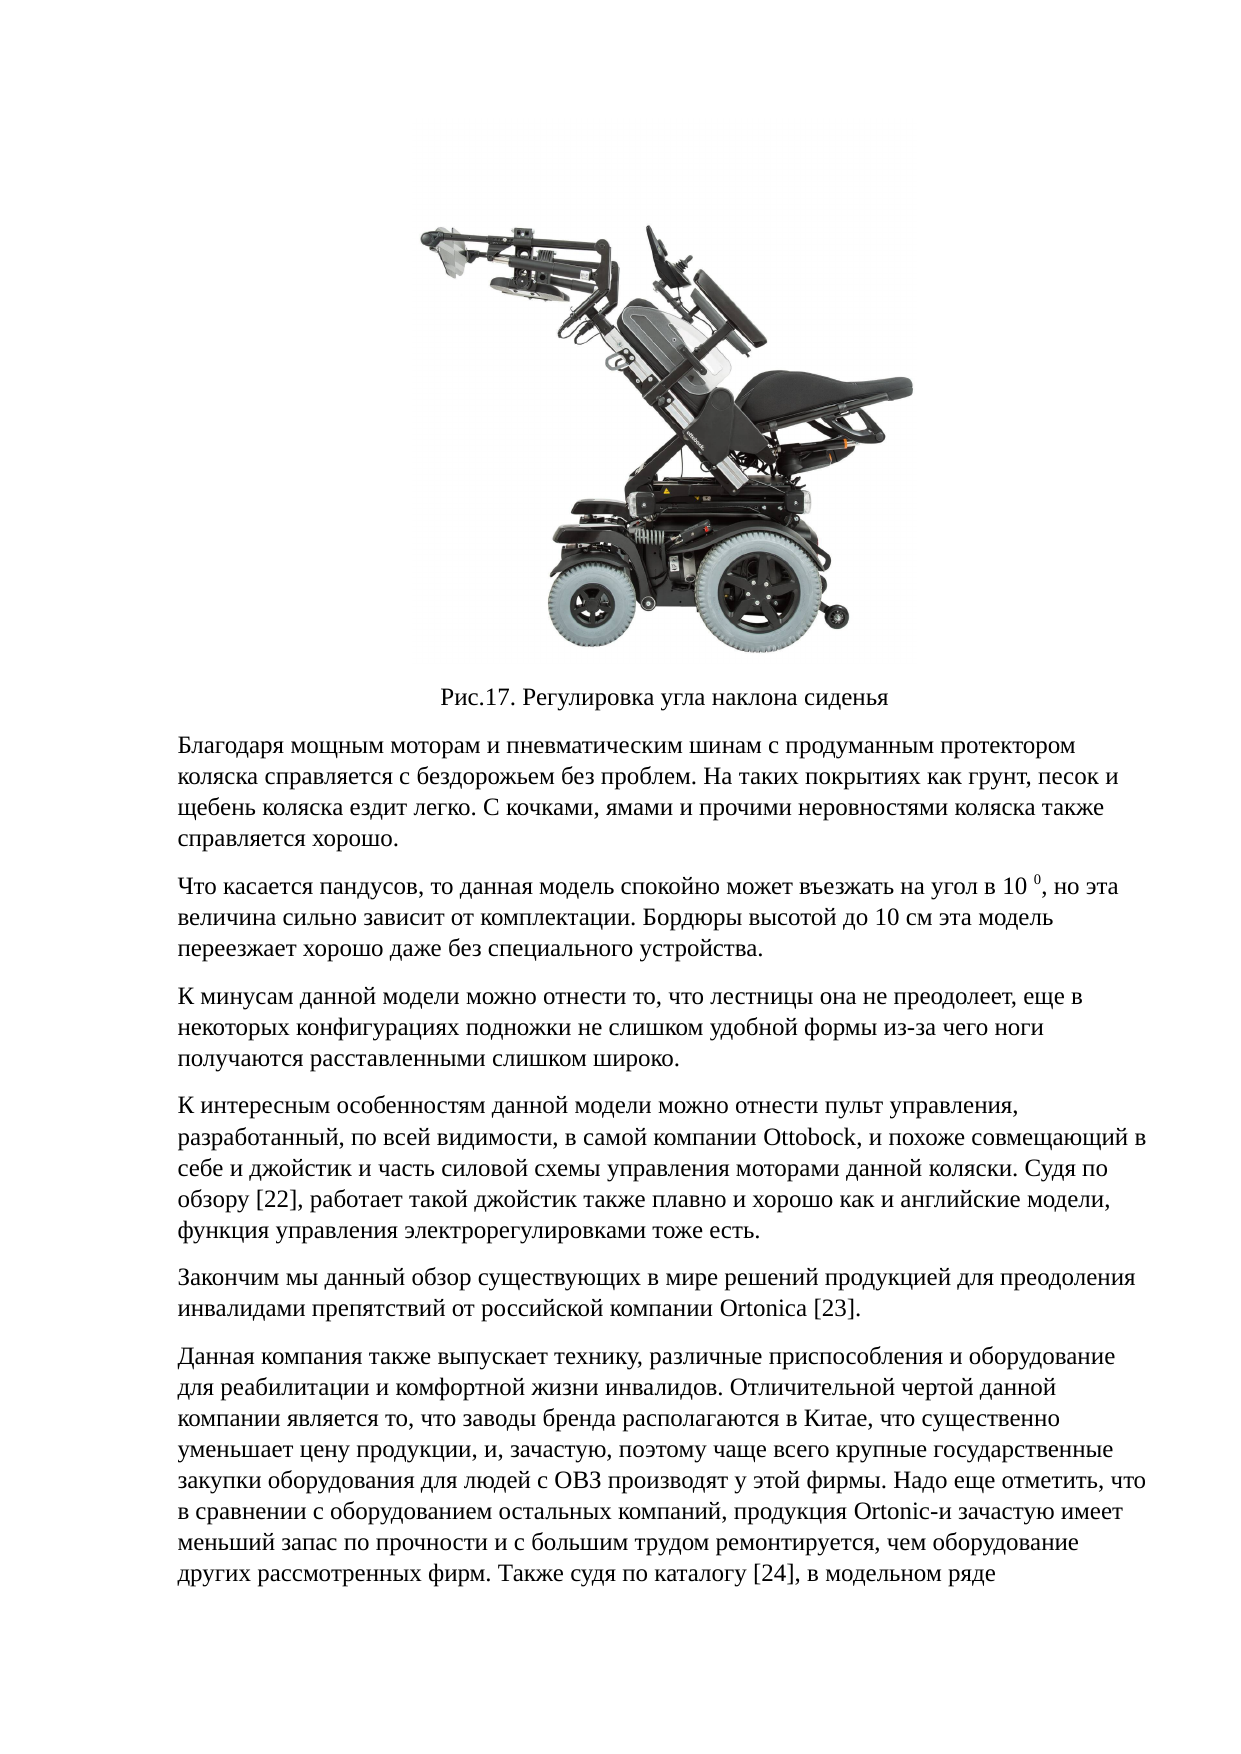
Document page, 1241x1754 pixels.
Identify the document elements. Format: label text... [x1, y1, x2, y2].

text К минусам данной модели можно отнести то, что лестницы она не преодолеет, еще в некоторых конфигурациях подножки не слишком удобной формы из-за чего ноги получаются расставленными слишком широко. [177, 981, 1152, 1072]
text К интересным особенностям данной модели можно отнести пульт управления, разработанный, по всей видимости, в самой компании Ottobock, и похоже совмещающий в себе и джойстик и часть силовой схемы управления моторами данной коляски. Судя по обзору [22], работает такой джойстик также плавно и хорошо как и английские модели, функция управления электрорегулировками тоже есть. [177, 1091, 1152, 1243]
picture [411, 118, 918, 664]
text Закончим мы данный обзор существующих в мире решений продукцией для преодоления инвалидами препятствий от российской компании Ortonica [23]. [177, 1262, 1152, 1322]
text Благодаря мощным моторам и пневматическим шинам с продуманным протектором коляска справляется с бездорожьем без проблем. На таких покрытиях как грунт, песок и щебень коляска ездит легко. С кочками, ямами и прочими неровностями коляска также справляется хорошо. [177, 730, 1152, 852]
text Рис.17. Регулировка угла наклона сиденья [177, 682, 1152, 711]
text Что касается пандусов, то данная модель спокойно может въезжать на угол в 10 0, но эта величина сильно зависит от комплектации. Бордюры высотой до 10 см эта модель переезжает хорошо даже без специального устройства. [177, 871, 1152, 962]
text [177, 1341, 1152, 1587]
